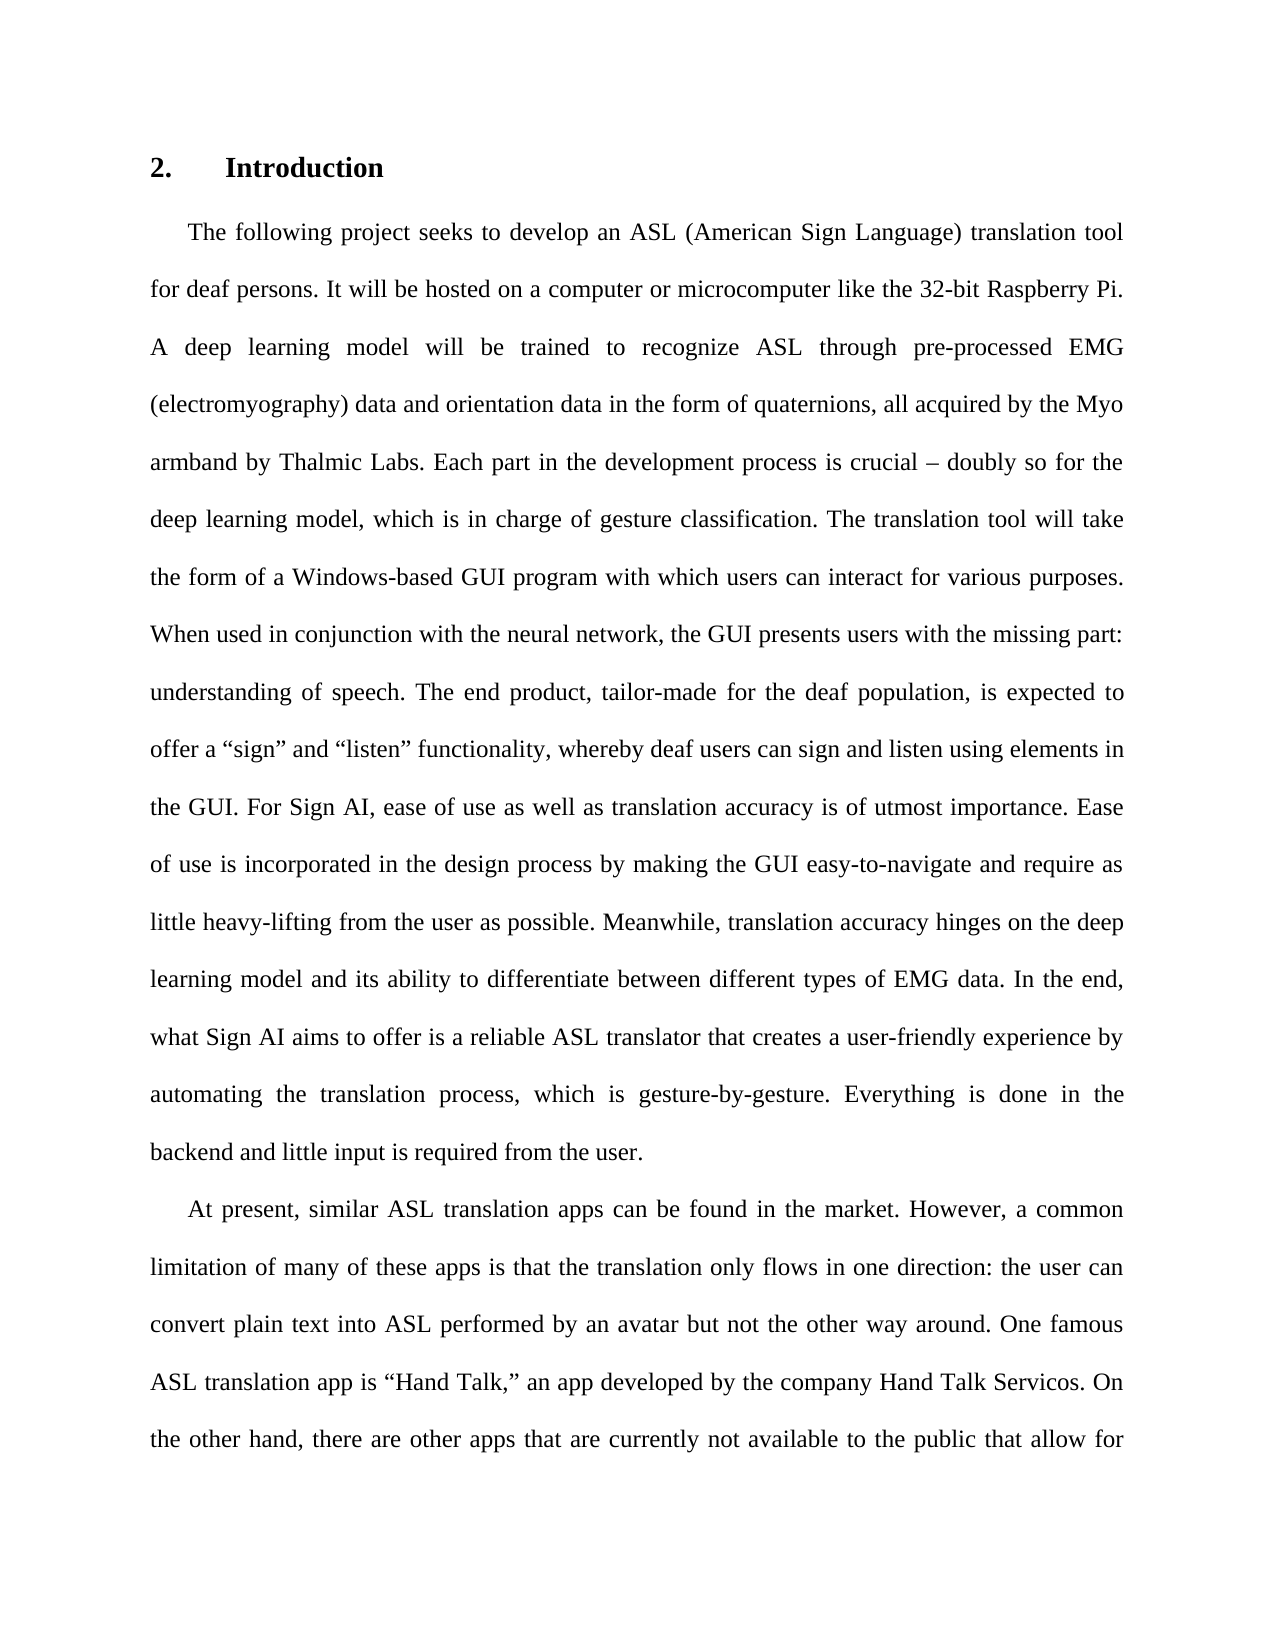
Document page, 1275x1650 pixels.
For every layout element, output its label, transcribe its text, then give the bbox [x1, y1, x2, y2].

text The following project seeks to develop an ASL (American Sign Language) translation tool for deaf persons. It will be hosted on a computer or microcomputer like the 32-bit Raspberry Pi. A deep learning model will be trained to recognize ASL through pre-processed EMG (electromyography) data and orientation data in the form of quaternions, all acquired by the Myo armband by Thalmic Labs. Each part in the development process is crucial – doubly so for the deep learning model, which is in charge of gesture classification. The translation tool will take the form of a Windows-based GUI program with which users can interact for various purposes. When used in conjunction with the neural network, the GUI presents users with the missing part: understanding of speech. The end product, tailor-made for the deaf population, is expected to offer a “sign” and “listen” functionality, whereby deaf users can sign and listen using elements in the GUI. For Sign AI, ease of use as well as translation accuracy is of utmost importance. Ease of use is incorporated in the design process by making the GUI easy-to-navigate and require as little heavy-lifting from the user as possible. Meanwhile, translation accuracy hinges on the deep learning model and its ability to differentiate between different types of EMG data. In the end, what Sign AI aims to offer is a reliable ASL translator that creates a user-friendly experience by automating the translation process, which is gesture-by-gesture. Everything is done in the backend and little input is required from the user. [150, 217, 1125, 1166]
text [150, 1194, 1125, 1453]
text Introduction [150, 150, 1125, 183]
